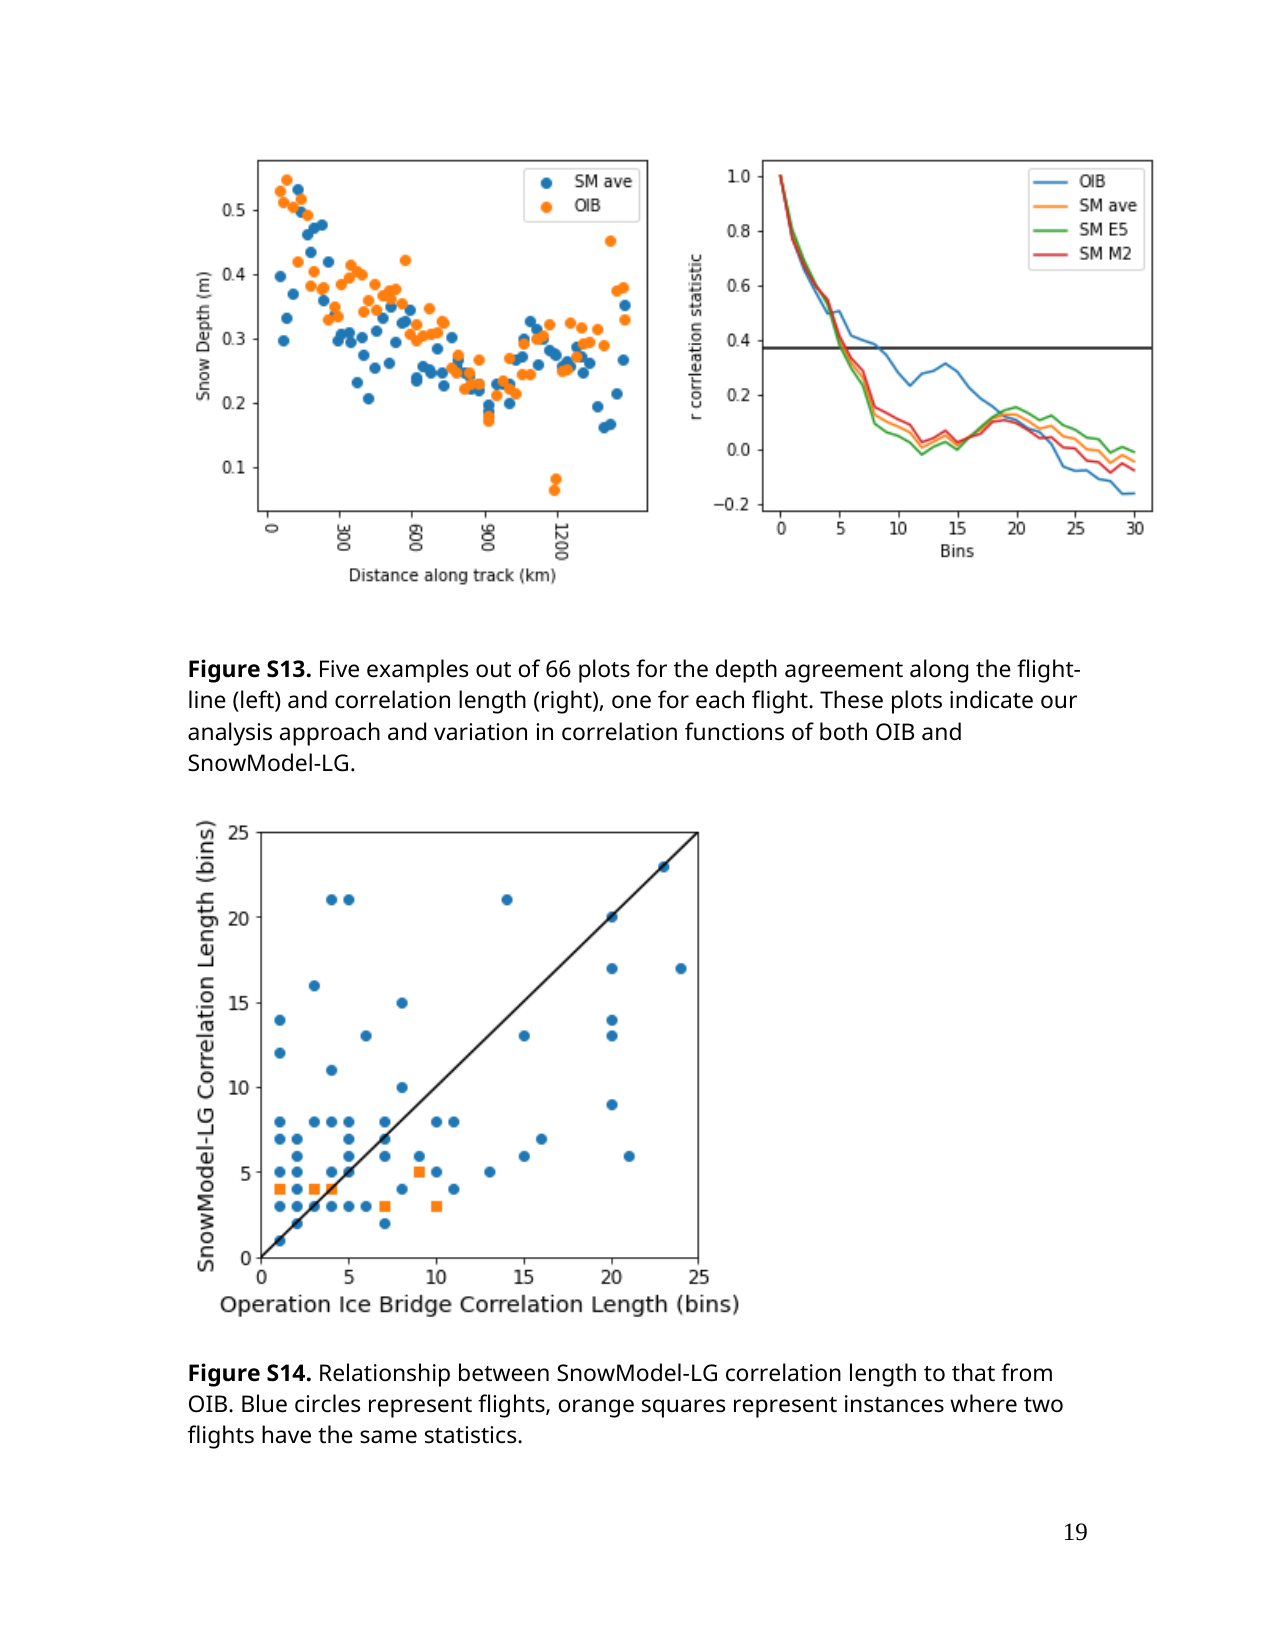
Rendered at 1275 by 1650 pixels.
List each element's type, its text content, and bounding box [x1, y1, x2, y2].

text Figure S13. Five examples out of 66 plots for the depth agreement along the flight-line (left) and correlation length (right), one for each flight. These plots indicate our analysis approach and variation in correlation functions of both OIB and SnowModel-LG. [187, 653, 1087, 778]
text Figure S14. Relationship between SnowModel-LG correlation length to that from OIB. Blue circles represent flights, orange squares represent instances where two flights have the same statistics. [187, 1357, 1087, 1450]
picture [187, 150, 1163, 596]
picture [187, 807, 750, 1328]
